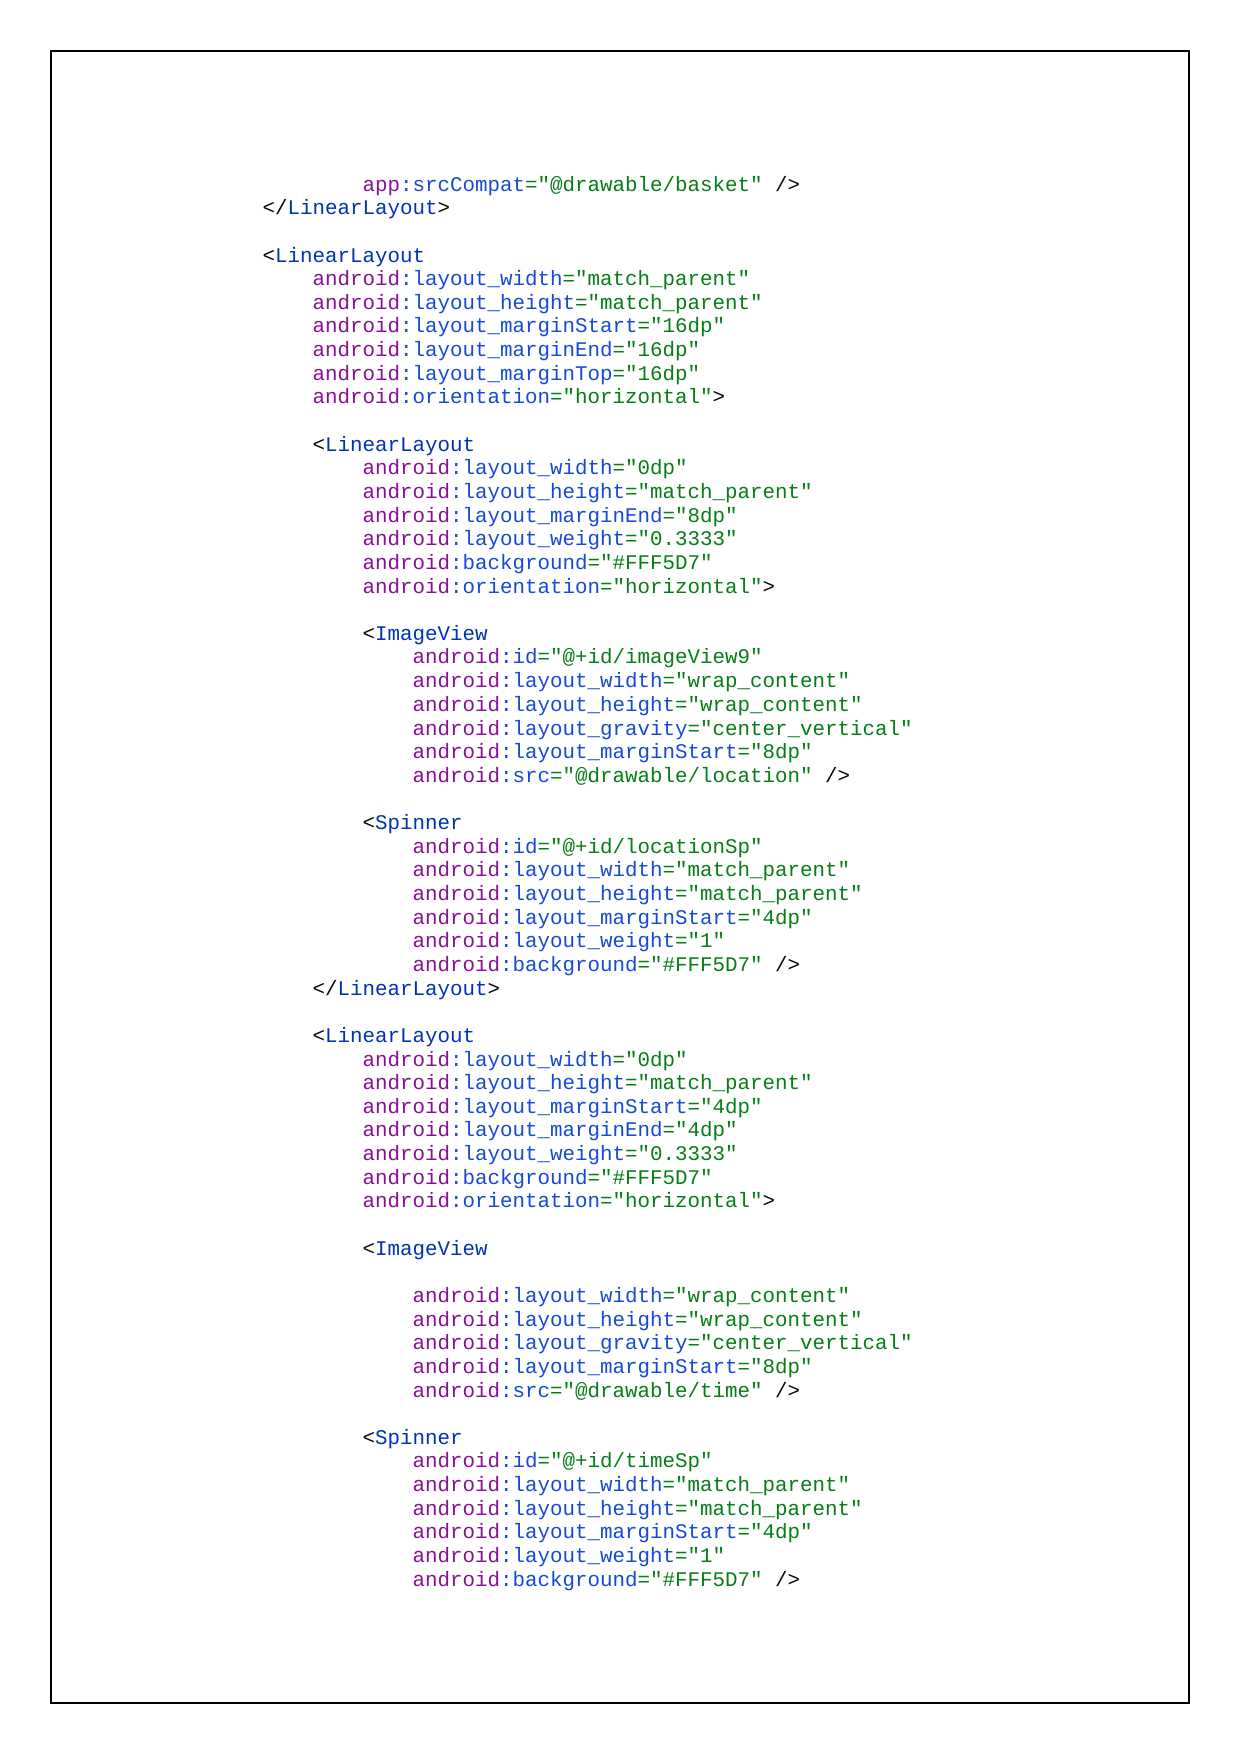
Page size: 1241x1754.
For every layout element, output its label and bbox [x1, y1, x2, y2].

text [112, 150, 1128, 1592]
